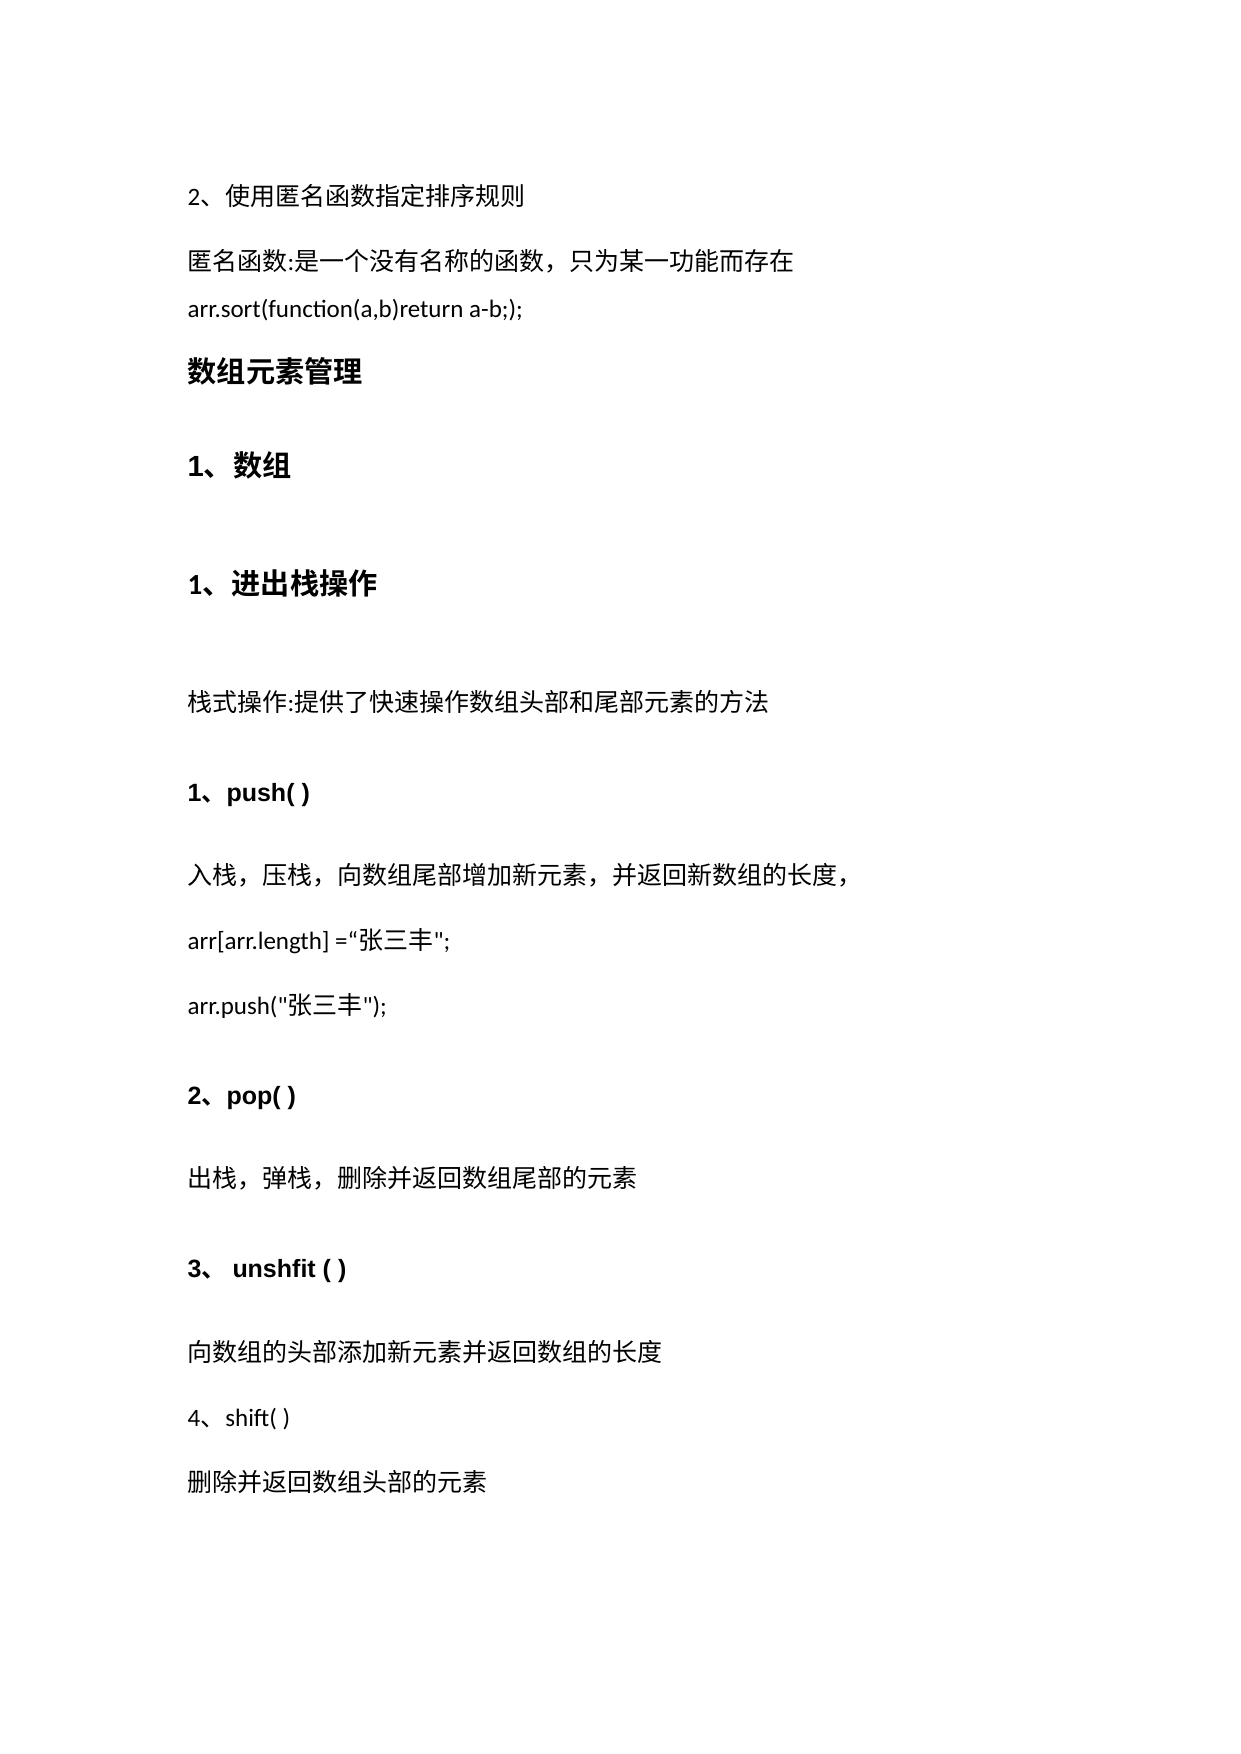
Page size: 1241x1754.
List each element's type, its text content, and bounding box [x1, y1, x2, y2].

text 4、shift( ) [187, 1383, 1053, 1448]
subtitle 1、进出栈操作 [187, 549, 1053, 614]
subtitle 3、 unshfit ( ) [187, 1234, 1053, 1299]
text 2、使用匿名函数指定排序规则 [187, 162, 1053, 227]
text 出栈，弹栈，删除并返回数组尾部的元素 [187, 1144, 1053, 1209]
text 删除并返回数组头部的元素 [187, 1448, 1053, 1513]
text arr[arr.length] =“张三丰"; [187, 906, 1053, 971]
subtitle 1、push( ) [187, 758, 1053, 823]
text 向数组的头部添加新元素并返回数组的长度 [187, 1318, 1053, 1383]
text arr.push("张三丰"); [187, 971, 1053, 1036]
subtitle 2、pop( ) [187, 1061, 1053, 1126]
subtitle 1、数组 [187, 431, 1053, 496]
text 匿名函数:是一个没有名称的函数，只为某一功能而存在 [187, 227, 1053, 292]
text 栈式操作:提供了快速操作数组头部和尾部元素的方法 [187, 668, 1053, 733]
text arr.sort(function(a,b)return a-b;); [187, 292, 1053, 324]
subtitle 数组元素管理 [187, 337, 1053, 402]
text 入栈，压栈，向数组尾部增加新元素，并返回新数组的长度， [187, 841, 1053, 906]
